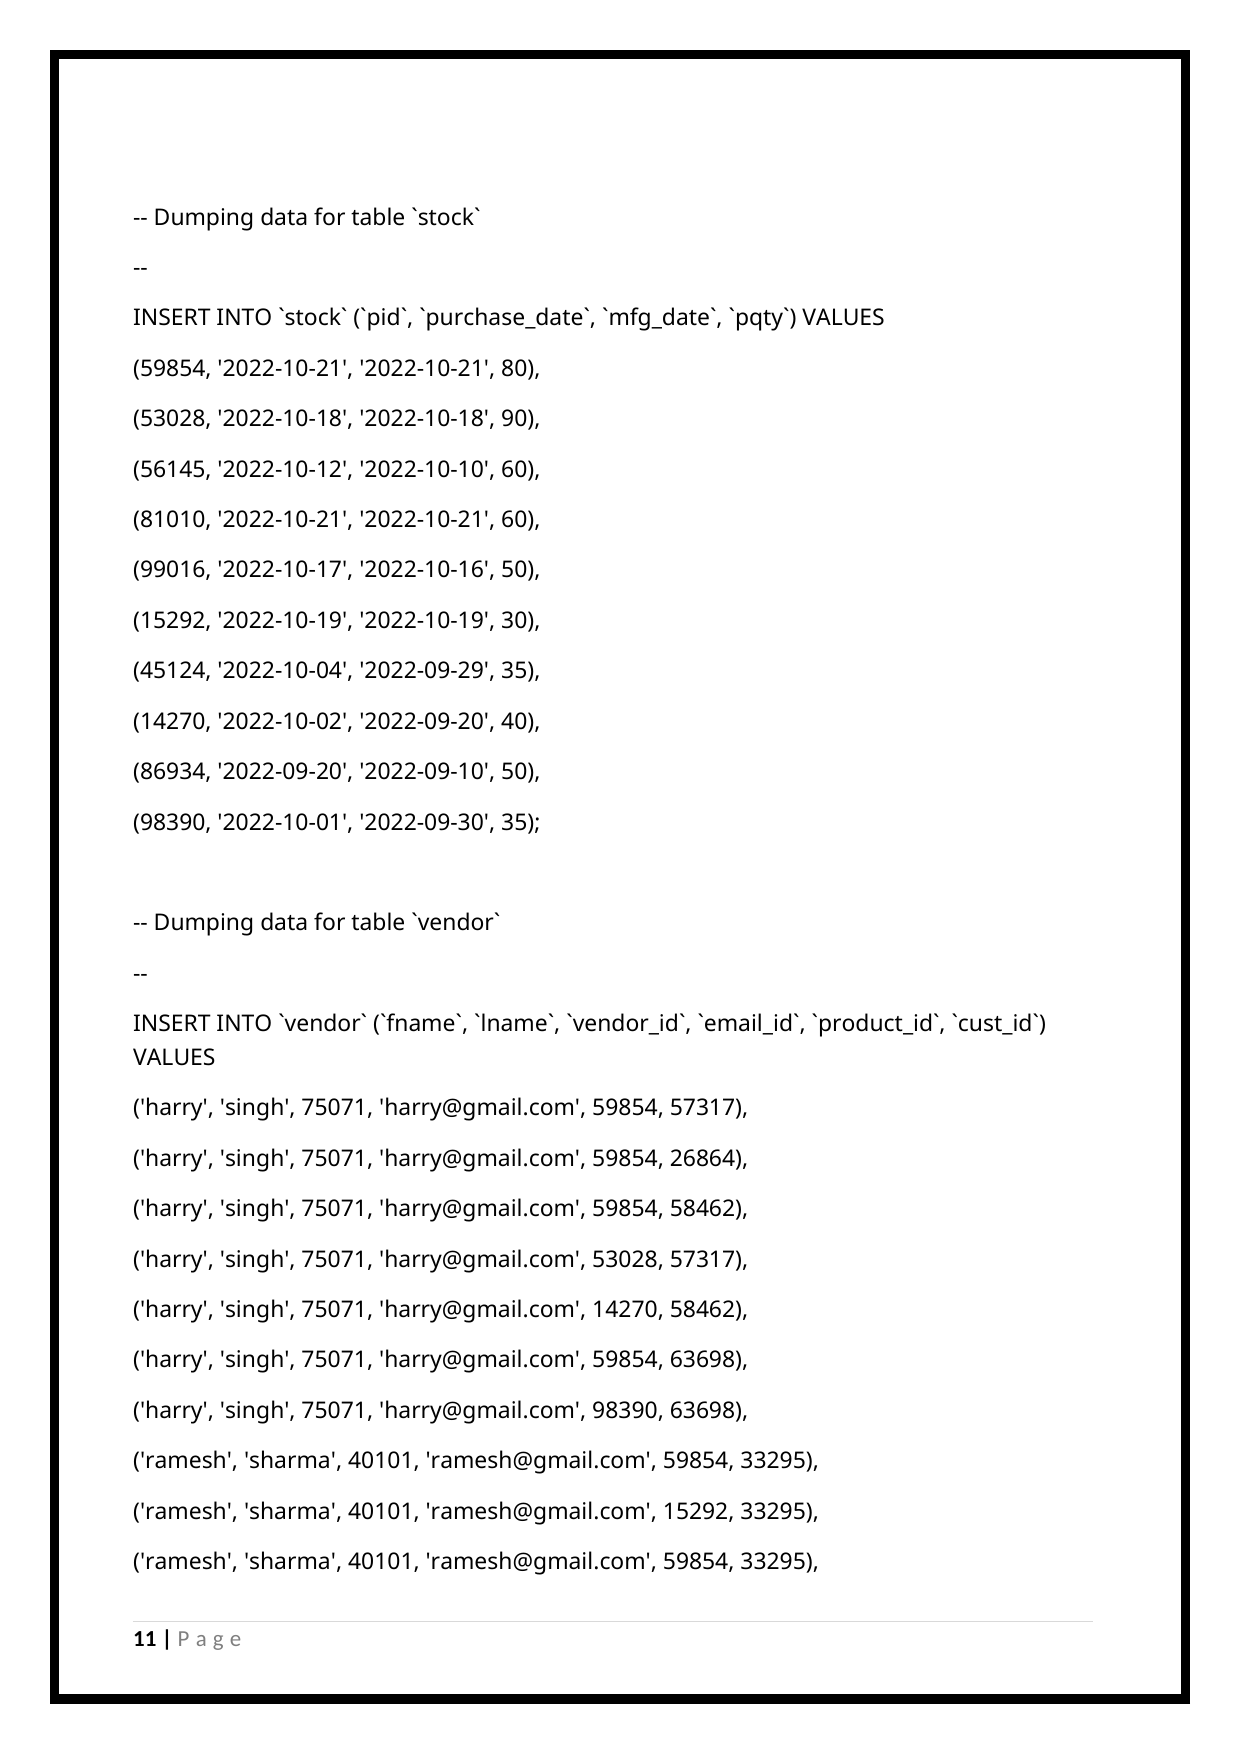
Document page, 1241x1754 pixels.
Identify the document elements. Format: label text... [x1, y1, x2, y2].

text ('harry', 'singh', 75071, 'harry@gmail.com', 98390, 63698), [133, 1394, 1097, 1425]
text ('harry', 'singh', 75071, 'harry@gmail.com', 59854, 26864), [133, 1142, 1097, 1173]
text (98390, '2022-10-01', '2022-09-30', 35); [133, 805, 1097, 837]
text (14270, '2022-10-02', '2022-09-20', 40), [133, 704, 1097, 736]
text ('harry', 'singh', 75071, 'harry@gmail.com', 53028, 57317), [133, 1242, 1097, 1274]
text INSERT INTO `stock` (`pid`, `purchase_date`, `mfg_date`, `pqty`) VALUES [133, 301, 1097, 332]
text (45124, '2022-10-04', '2022-09-29', 35), [133, 654, 1097, 685]
text ('harry', 'singh', 75071, 'harry@gmail.com', 59854, 57317), [133, 1091, 1097, 1122]
text (56145, '2022-10-12', '2022-10-10', 60), [133, 452, 1097, 484]
text (86934, '2022-09-20', '2022-09-10', 50), [133, 755, 1097, 786]
text (59854, '2022-10-21', '2022-10-21', 80), [133, 352, 1097, 383]
text -- Dumping data for table `vendor` [133, 906, 1097, 937]
text (99016, '2022-10-17', '2022-10-16', 50), [133, 553, 1097, 584]
text (53028, '2022-10-18', '2022-10-18', 90), [133, 402, 1097, 433]
text ('harry', 'singh', 75071, 'harry@gmail.com', 59854, 58462), [133, 1192, 1097, 1223]
text ('ramesh', 'sharma', 40101, 'ramesh@gmail.com', 59854, 33295), [133, 1444, 1097, 1475]
text INSERT INTO `vendor` (`fname`, `lname`, `vendor_id`, `email_id`, `product_id`, `cust_id`) VALUES [133, 1007, 1097, 1072]
text ('harry', 'singh', 75071, 'harry@gmail.com', 59854, 63698), [133, 1343, 1097, 1374]
text ('ramesh', 'sharma', 40101, 'ramesh@gmail.com', 59854, 33295), [133, 1545, 1097, 1576]
text (15292, '2022-10-19', '2022-10-19', 30), [133, 604, 1097, 635]
text -- [133, 251, 1097, 282]
text ('ramesh', 'sharma', 40101, 'ramesh@gmail.com', 15292, 33295), [133, 1494, 1097, 1526]
text (81010, '2022-10-21', '2022-10-21', 60), [133, 503, 1097, 534]
text ('harry', 'singh', 75071, 'harry@gmail.com', 14270, 58462), [133, 1293, 1097, 1324]
text -- [133, 957, 1097, 988]
text -- Dumping data for table `stock` [133, 200, 1097, 232]
